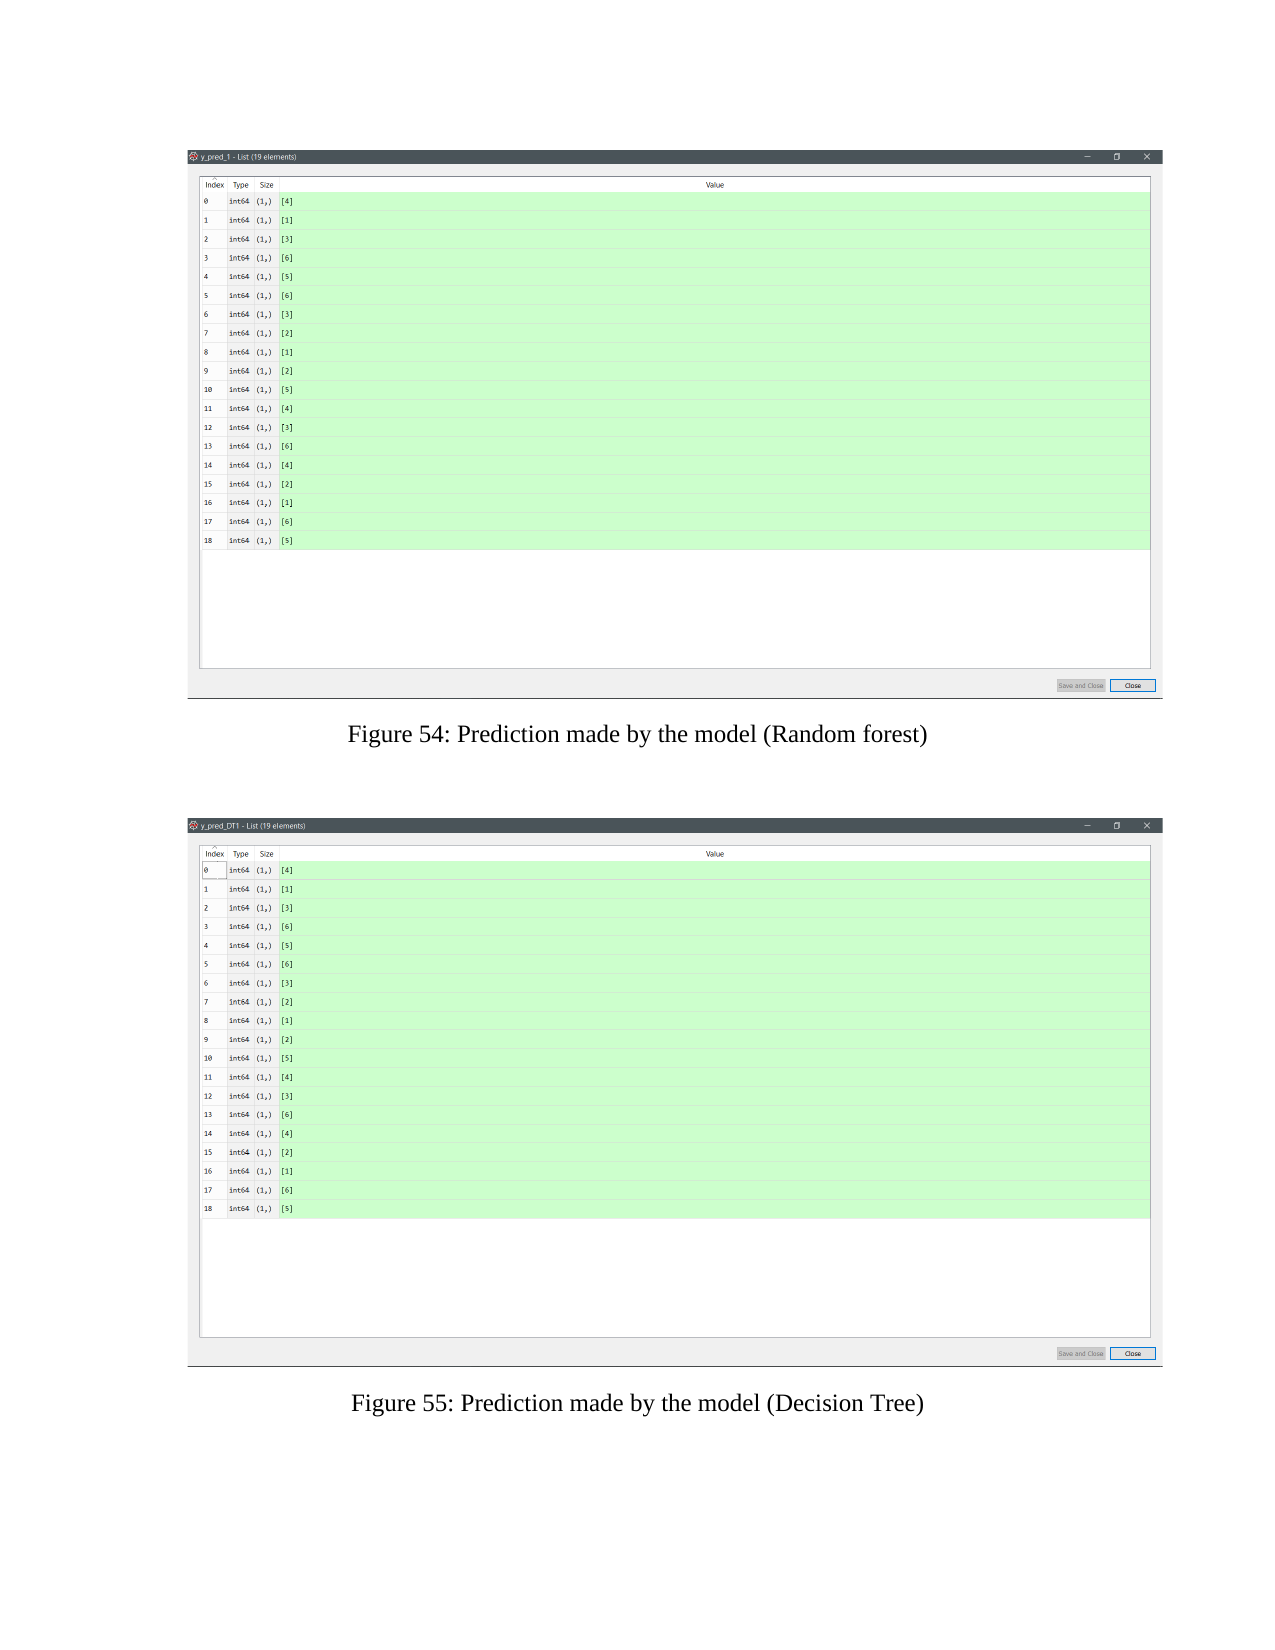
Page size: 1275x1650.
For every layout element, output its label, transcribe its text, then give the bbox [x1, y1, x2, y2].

picture [187, 150, 1163, 699]
picture [187, 818, 1163, 1367]
text Figure 54: Prediction made by the model (Random forest) [187, 719, 1087, 748]
text Figure 55: Prediction made by the model (Decision Tree) [187, 1388, 1087, 1416]
